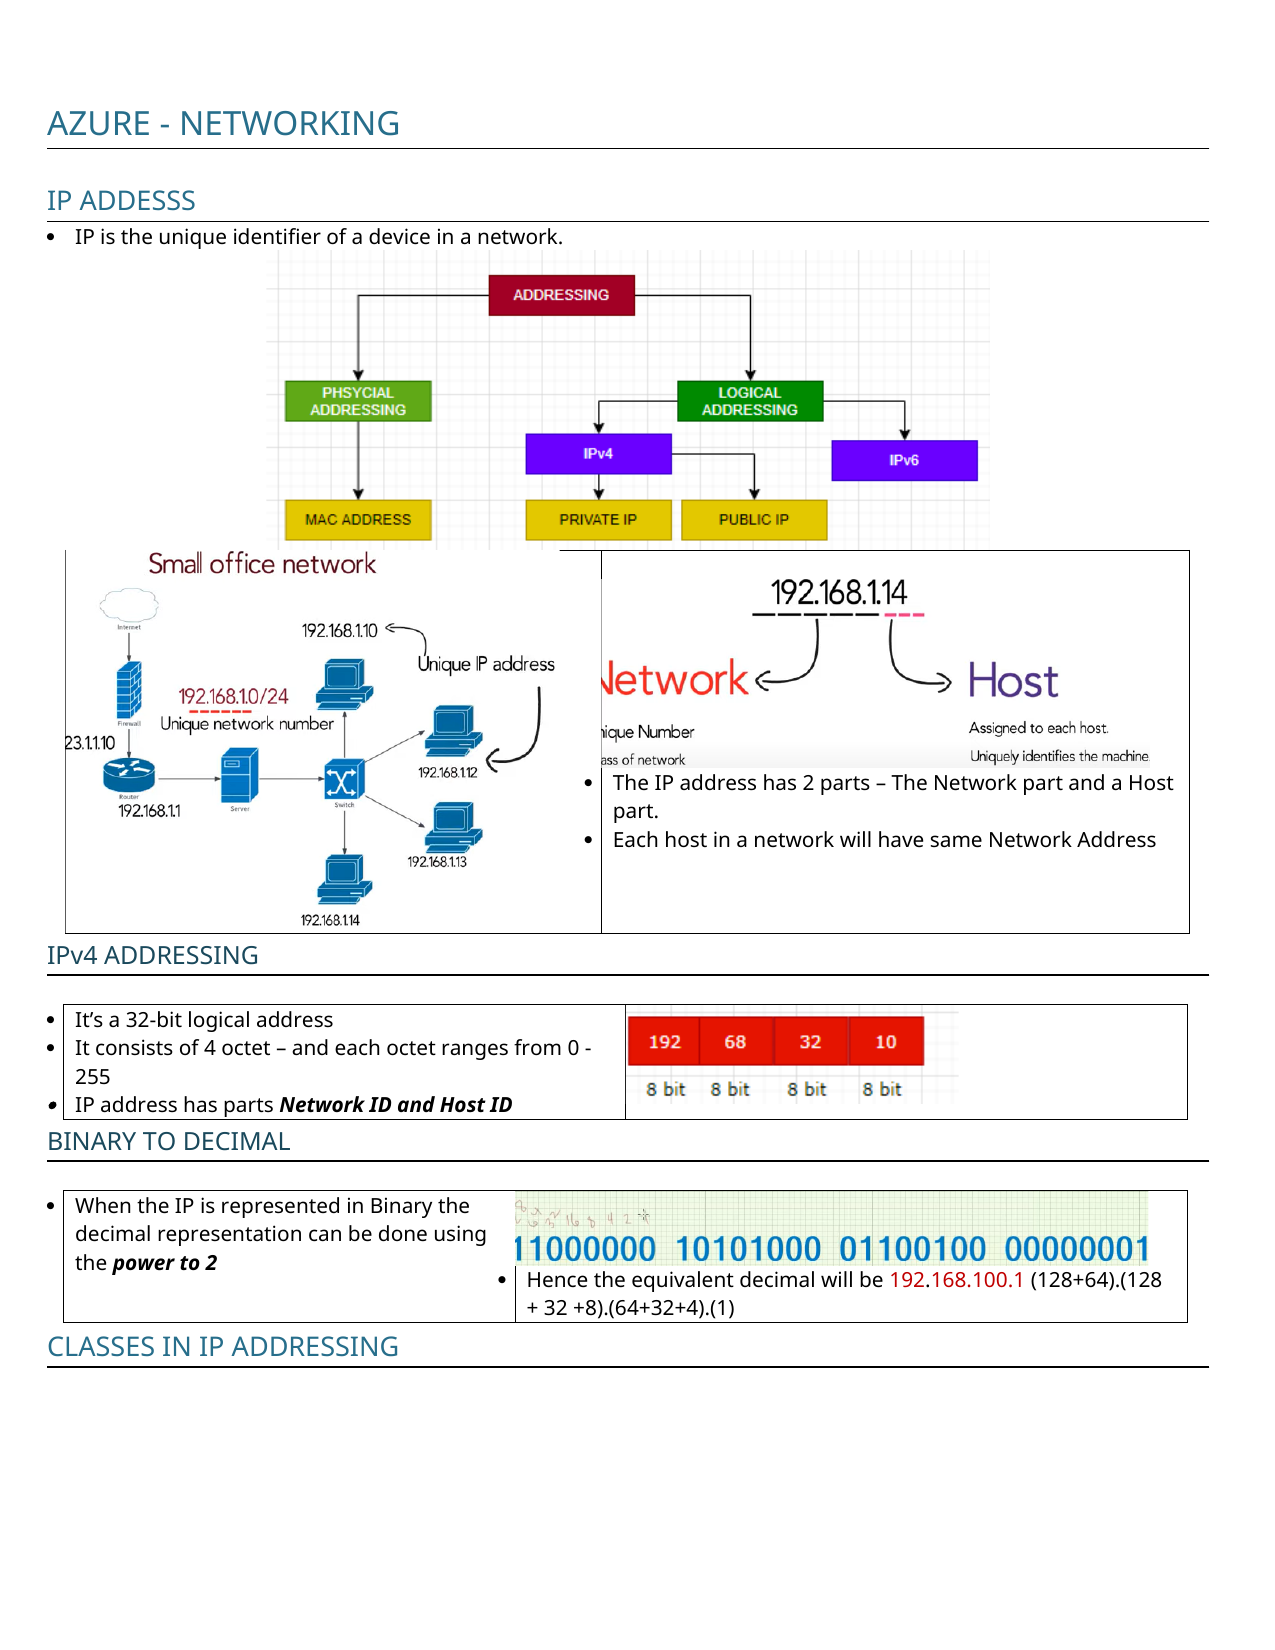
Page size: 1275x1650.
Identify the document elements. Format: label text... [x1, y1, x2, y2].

picture [65, 250, 990, 933]
subtitle IPv4 ADDRESSING [47, 938, 1209, 974]
subtitle AZURE - NETWORKING [47, 100, 1209, 148]
table_header Hence the equivalent decimal will be 192.168.100.1 (128+64).(128 + 32 +8).(64+32+4).(1) [516, 1191, 1187, 1322]
table_header [560, 551, 601, 933]
subtitle IP ADDESSS [47, 182, 1209, 221]
subtitle BINARY TO DECIMAL [47, 1124, 1209, 1160]
table_header It’s a 32-bit logical address It consists of 4 octet – and each octet ranges from 0 -255 IP address has parts Network ID and Host ID [64, 1005, 625, 1119]
table_header When the IP is represented in Binary the decimal representation can be done using the power to 2 [64, 1191, 515, 1322]
subtitle CLASSES IN IP ADDRESSING [47, 1327, 1209, 1366]
picture [601, 579, 1150, 768]
list IP is the unique identifier of a device in a network. [47, 222, 1209, 251]
table_header [626, 1005, 1187, 1119]
table_header The IP address has 2 parts – The Network part and a Host part. Each host in a network will have same Network Address [602, 551, 1189, 933]
picture [625, 1005, 959, 1104]
picture [515, 1191, 1149, 1266]
